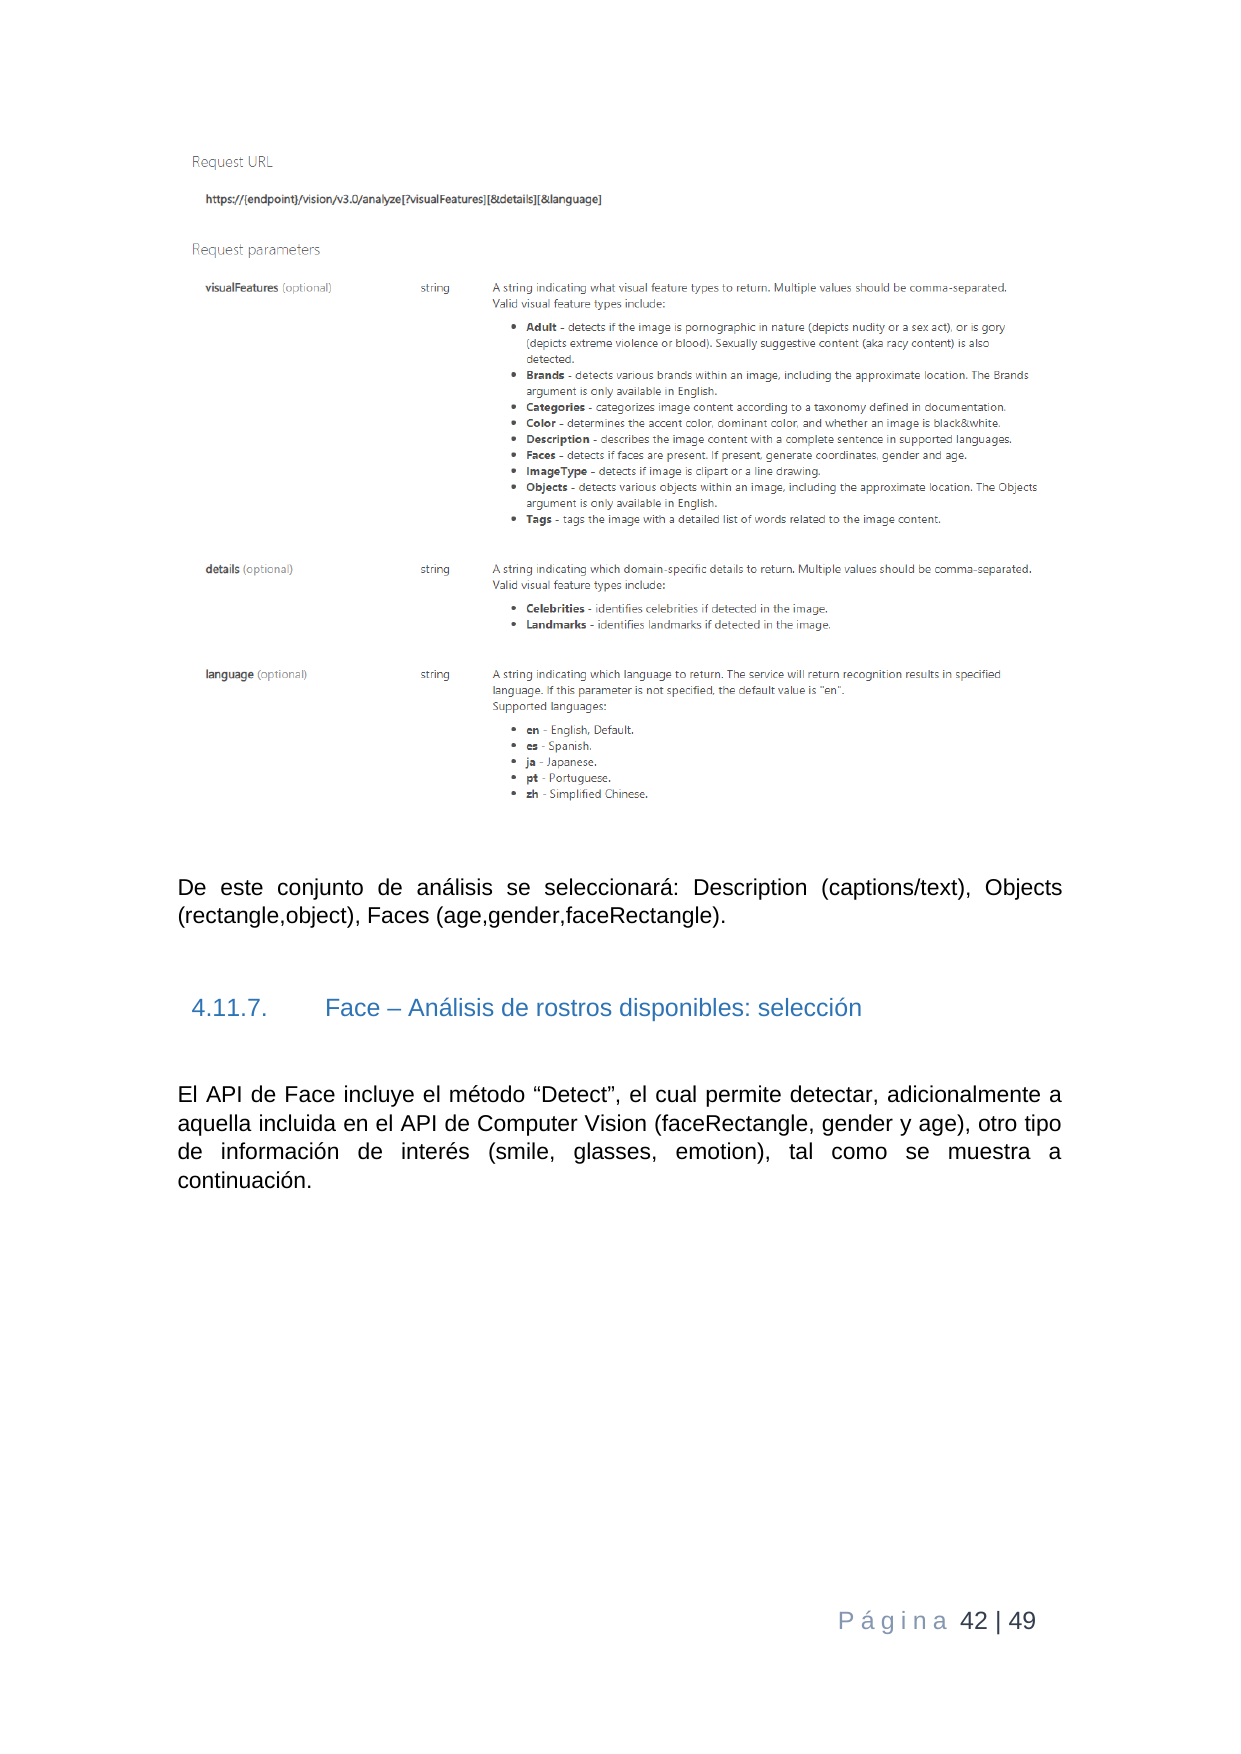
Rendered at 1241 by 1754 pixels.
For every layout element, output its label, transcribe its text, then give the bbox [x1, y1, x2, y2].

subtitle Face – Análisis de rostros disponibles: selección [191, 993, 1063, 1021]
text El API de Face incluye el método “Detect”, el cual permite detectar, adicionalmente a aquella incluida en el API de Computer Vision (faceRectangle, gender y age), otro tipo de información de interés (smile, glasses, emotion), tal como se muestra a continuación. [177, 1081, 1063, 1193]
text De este conjunto de análisis se seleccionará: Description (captions/text), Objects (rectangle,object), Faces (age,gender,faceRectangle). [177, 874, 1063, 929]
picture [177, 147, 1063, 811]
